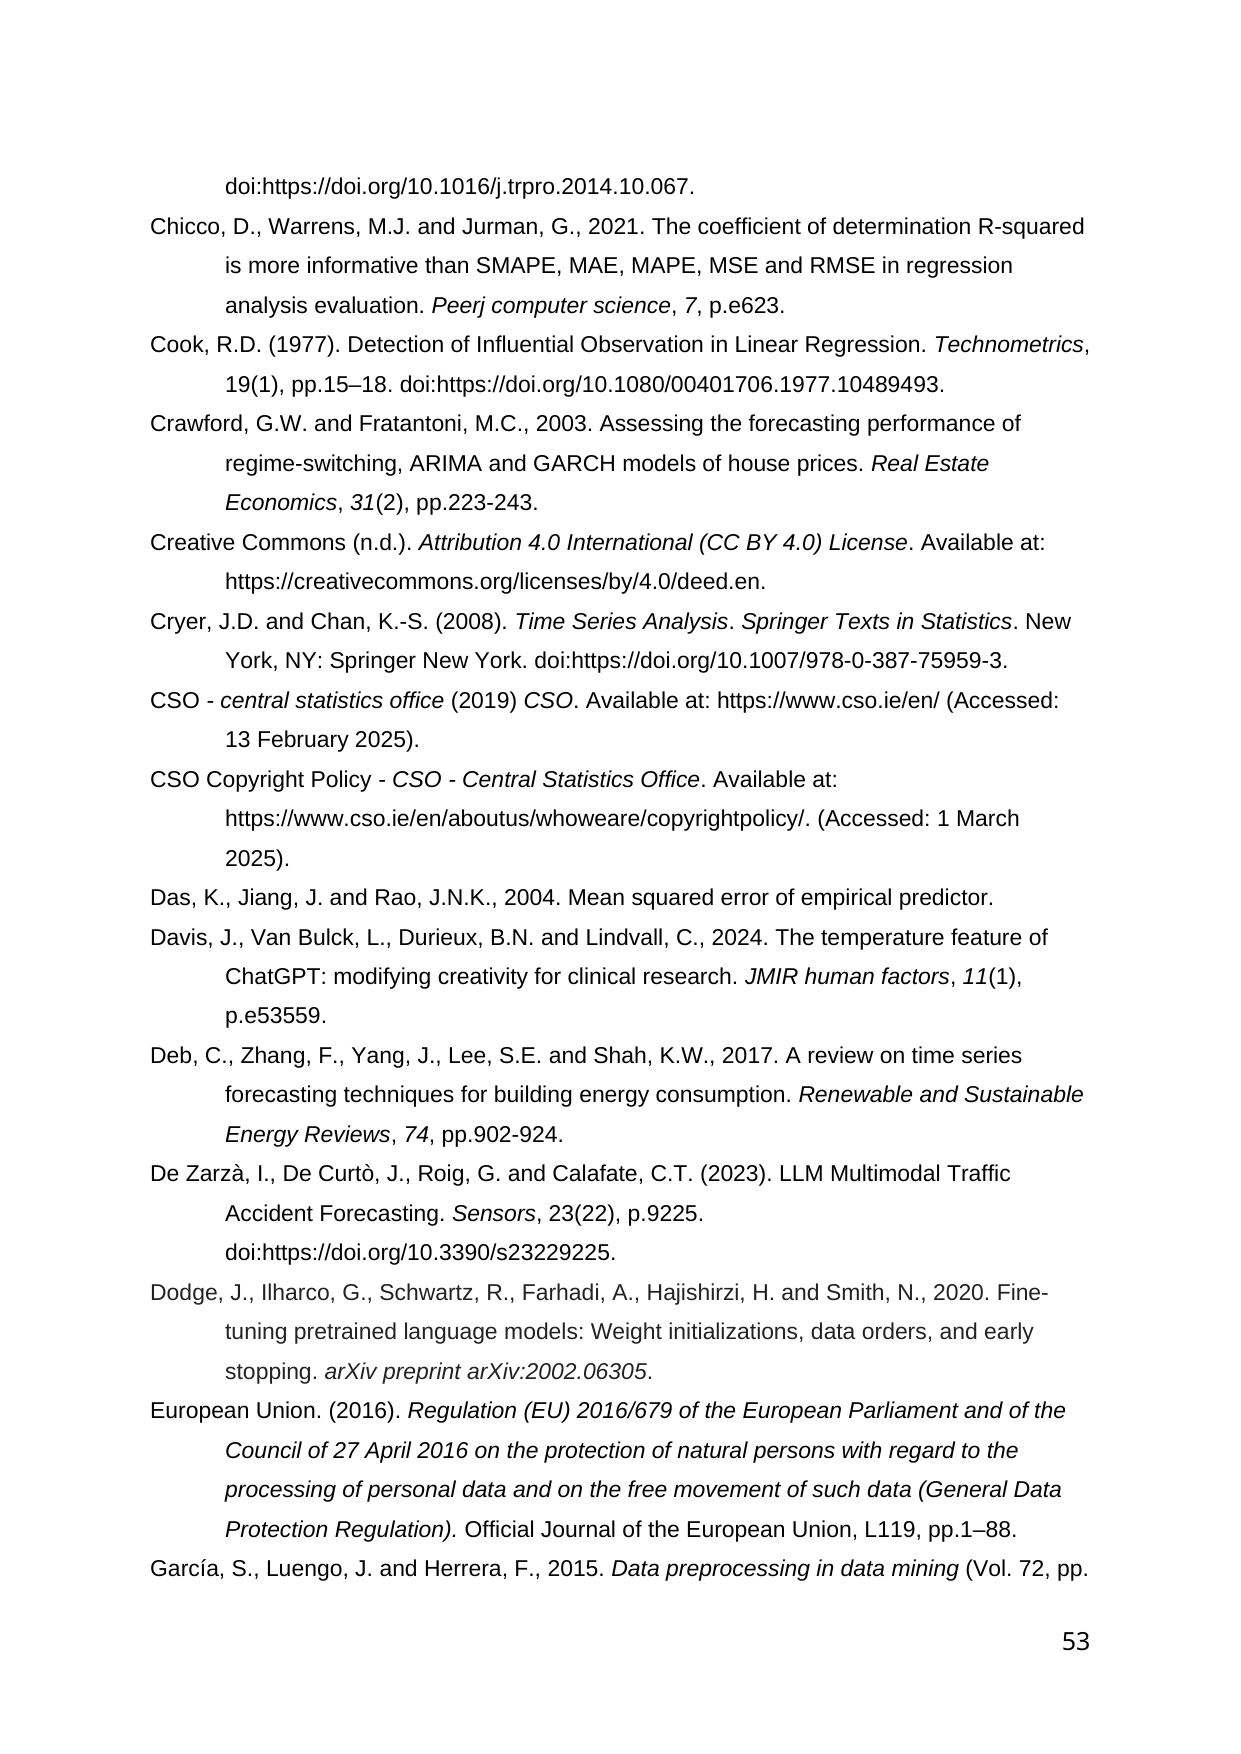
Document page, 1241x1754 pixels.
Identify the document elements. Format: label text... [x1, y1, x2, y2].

text European Union. (2016). Regulation (EU) 2016/679 of the European Parliament and of the Council of 27 April 2016 on the protection of natural persons with regard to the processing of personal data and on the free movement of such data (General Data Protection Regulation). Official Journal of the European Union, L119, pp.1–88. [150, 1397, 1090, 1542]
text Das, K., Jiang, J. and Rao, J.N.K., 2004. Mean squared error of empirical predictor. [150, 884, 1090, 910]
text CSO - central statistics office (2019) CSO. Available at: https://www.cso.ie/en/ (Accessed: 13 February 2025). [150, 687, 1090, 752]
text De Zarzà, I., De Curtò, J., Roig, G. and Calafate, C.T. (2023). LLM Multimodal Traffic Accident Forecasting. Sensors, 23(22), p.9225. doi:https://doi.org/10.3390/s23229225. [150, 1160, 1090, 1266]
text Chicco, D., Warrens, M.J. and Jurman, G., 2021. The coefficient of determination R-squared is more informative than SMAPE, MAE, MAPE, MSE and RMSE in regression analysis evaluation. Peerj computer science, 7, p.e623. [150, 213, 1090, 318]
text Davis, J., Van Bulck, L., Durieux, B.N. and Lindvall, C., 2024. The temperature feature of ChatGPT: modifying creativity for clinical research. JMIR human factors, 11(1), p.e53559. [150, 923, 1090, 1029]
text Dodge, J., Ilharco, G., Schwartz, R., Farhadi, A., Hajishirzi, H. and Smith, N., 2020. Fine-tuning pretrained language models: Weight initializations, data orders, and early stopping. arXiv preprint arXiv:2002.06305. [150, 1279, 1090, 1384]
text Deb, C., Zhang, F., Yang, J., Lee, S.E. and Shah, K.W., 2017. A review on time series forecasting techniques for building energy consumption. Renewable and Sustainable Energy Reviews, 74, pp.902-924. [150, 1042, 1090, 1147]
text Cryer, J.D. and Chan, K.-S. (2008). Time Series Analysis. Springer Texts in Statistics. New York, NY: Springer New York. doi:https://doi.org/10.1007/978-0-387-75959-3. [150, 608, 1090, 673]
text Crawford, G.W. and Fratantoni, M.C., 2003. Assessing the forecasting performance of regime‐switching, ARIMA and GARCH models of house prices. Real Estate Economics, 31(2), pp.223-243. [150, 410, 1090, 516]
text Creative Commons (n.d.). Attribution 4.0 International (CC BY 4.0) License. Available at: https://creativecommons.org/licenses/by/4.0/deed.en. [150, 529, 1090, 594]
text CSO Copyright Policy - CSO - Central Statistics Office. Available at: https://www.cso.ie/en/aboutus/whoweare/copyrightpolicy/. (Accessed: 1 March 2025). [150, 766, 1090, 871]
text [150, 173, 1090, 200]
text Cook, R.D. (1977). Detection of Influential Observation in Linear Regression. Technometrics, 19(1), pp.15–18. doi:https://doi.org/10.1080/00401706.1977.10489493. [150, 331, 1090, 397]
